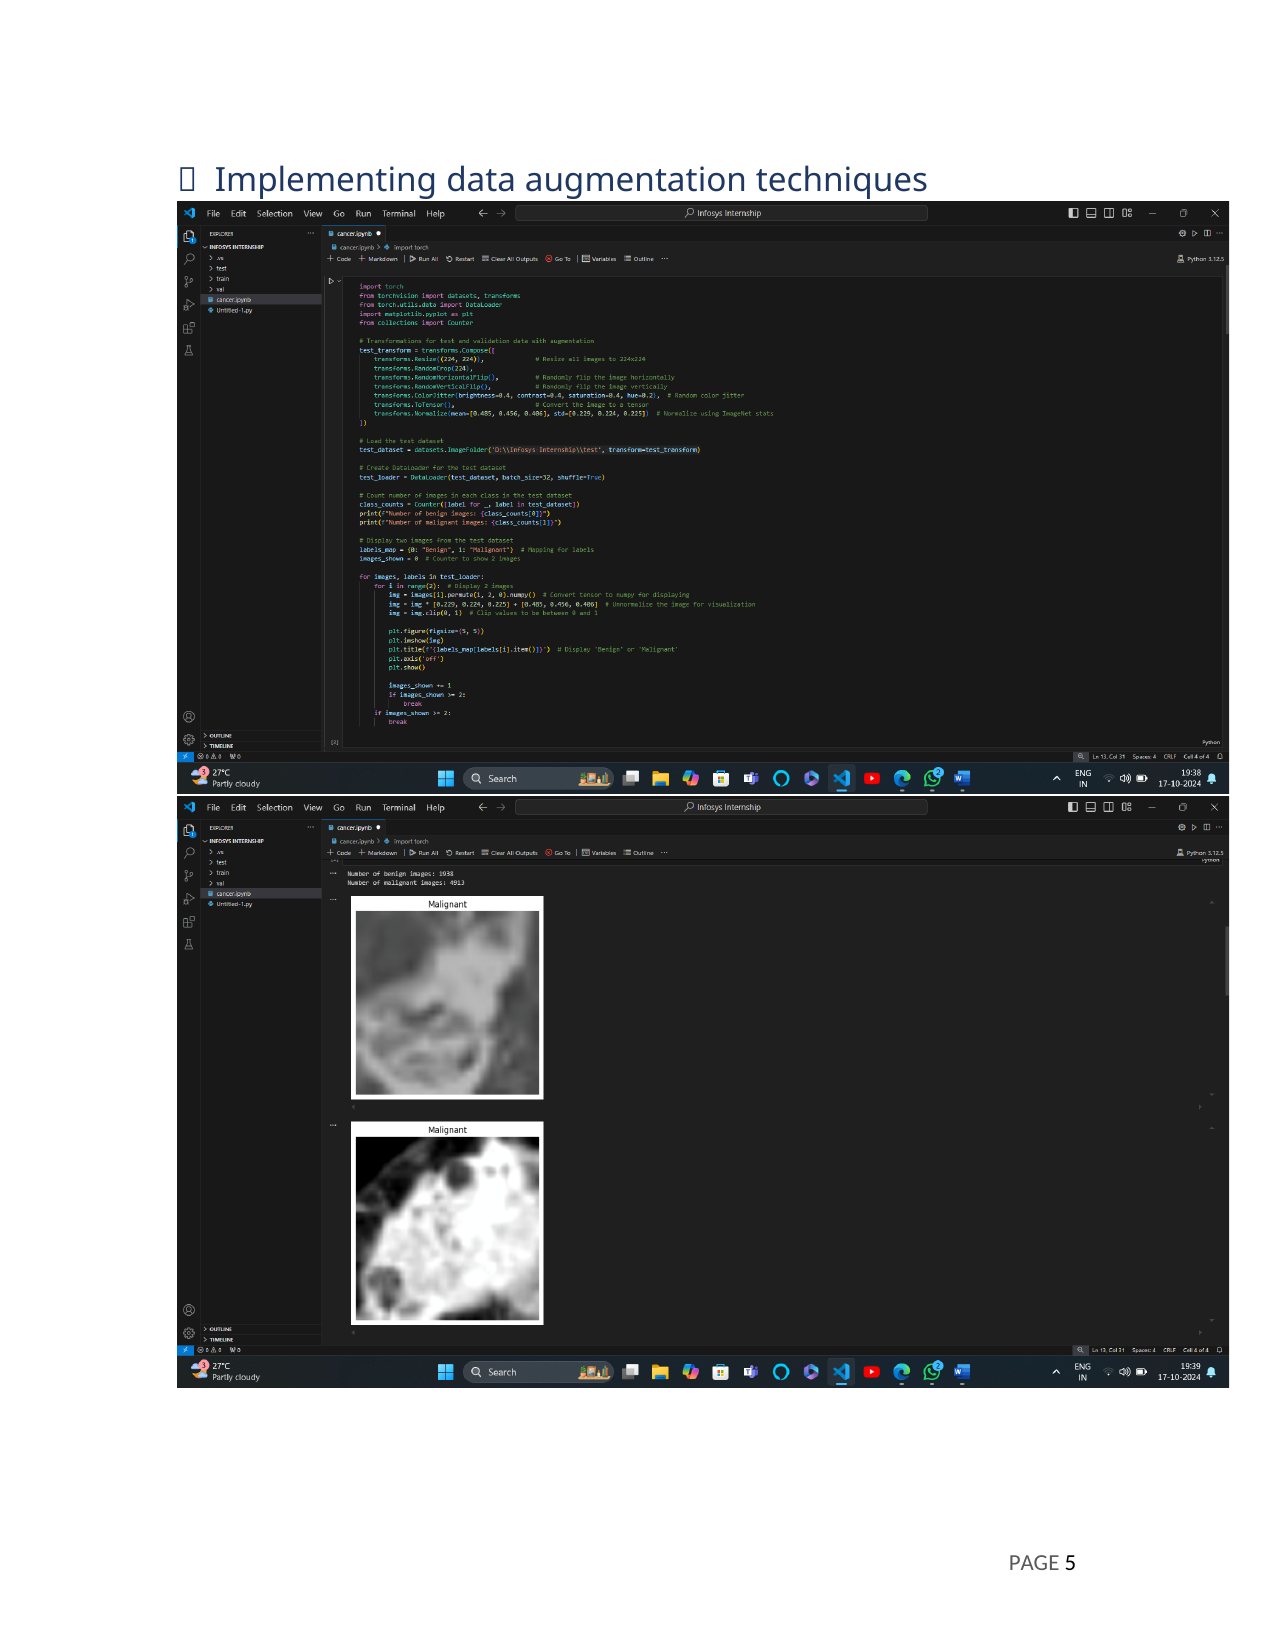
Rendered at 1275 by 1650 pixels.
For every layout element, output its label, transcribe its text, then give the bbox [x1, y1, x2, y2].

picture [177, 201, 1230, 794]
picture [177, 796, 1230, 1388]
subtitle Implementing data augmentation techniques [177, 156, 1229, 201]
